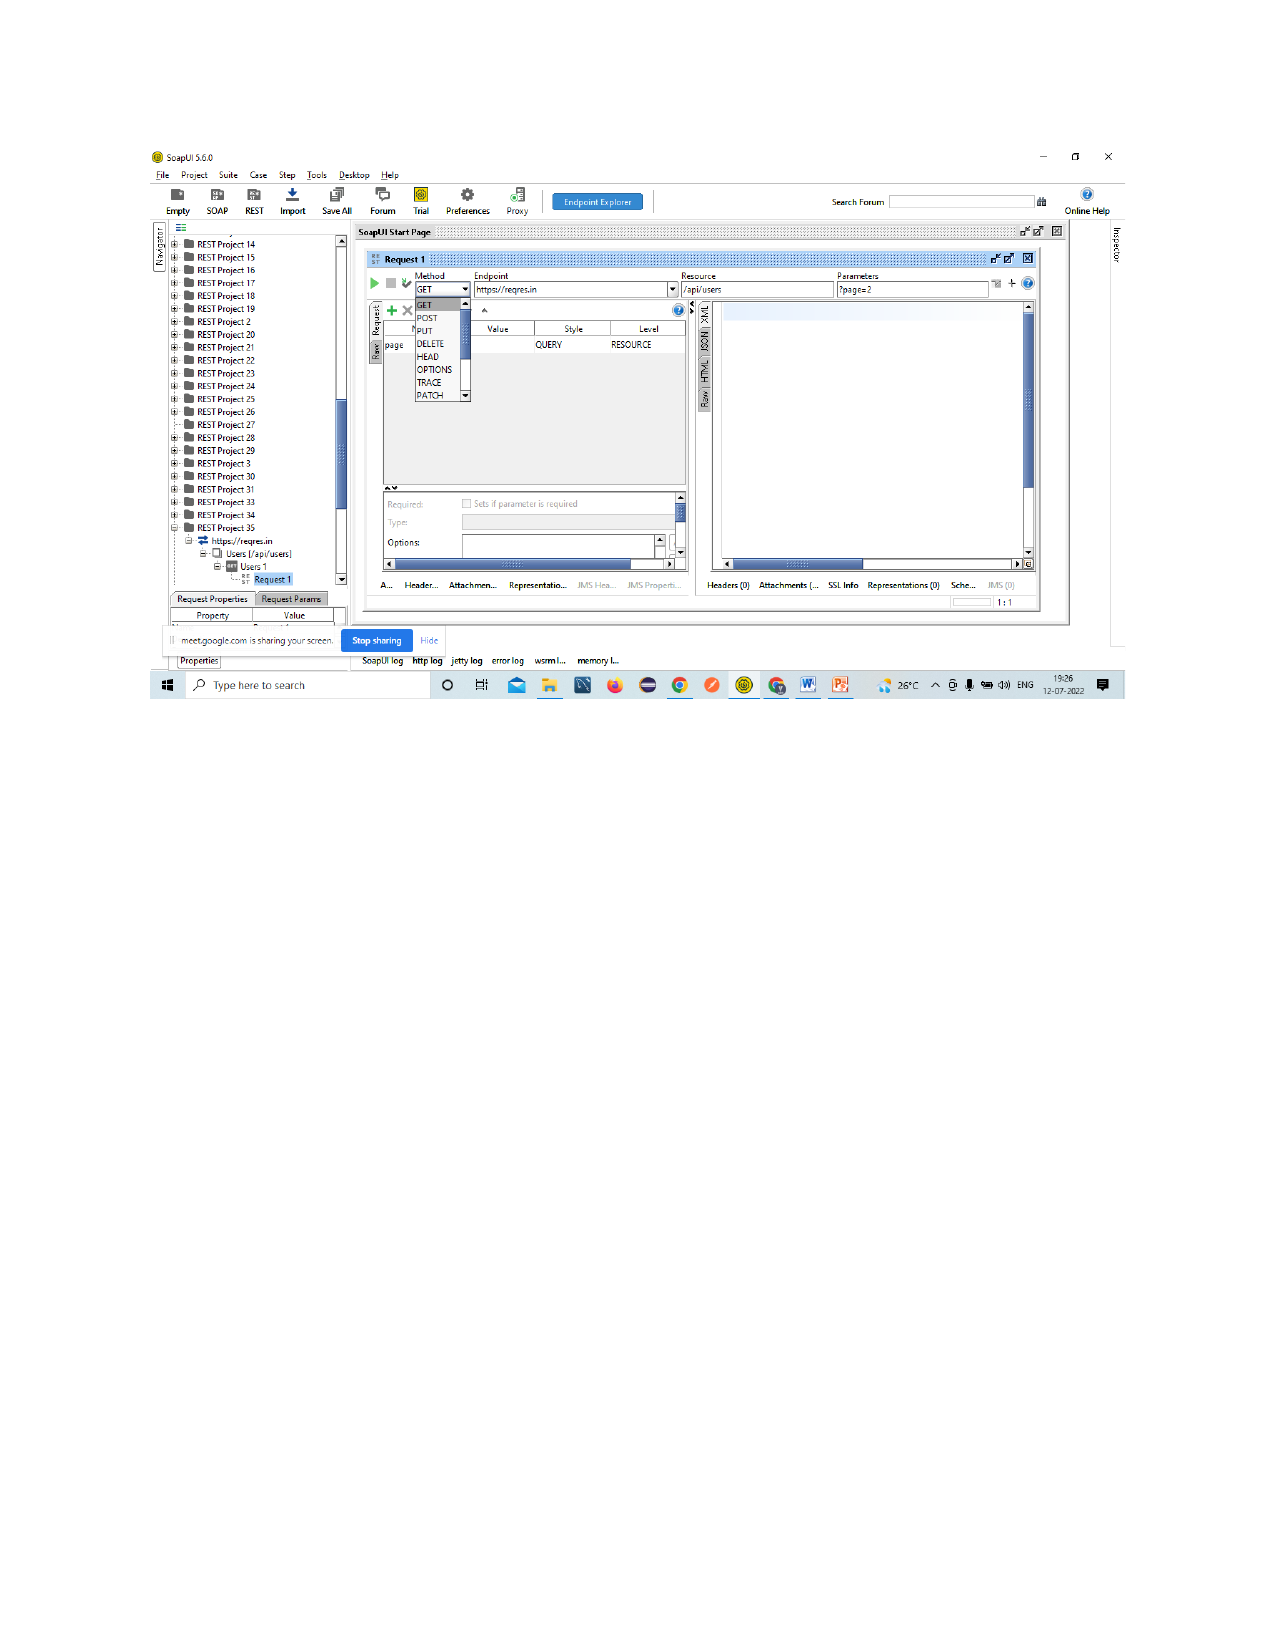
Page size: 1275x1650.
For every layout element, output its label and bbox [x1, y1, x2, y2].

picture [150, 150, 1125, 699]
